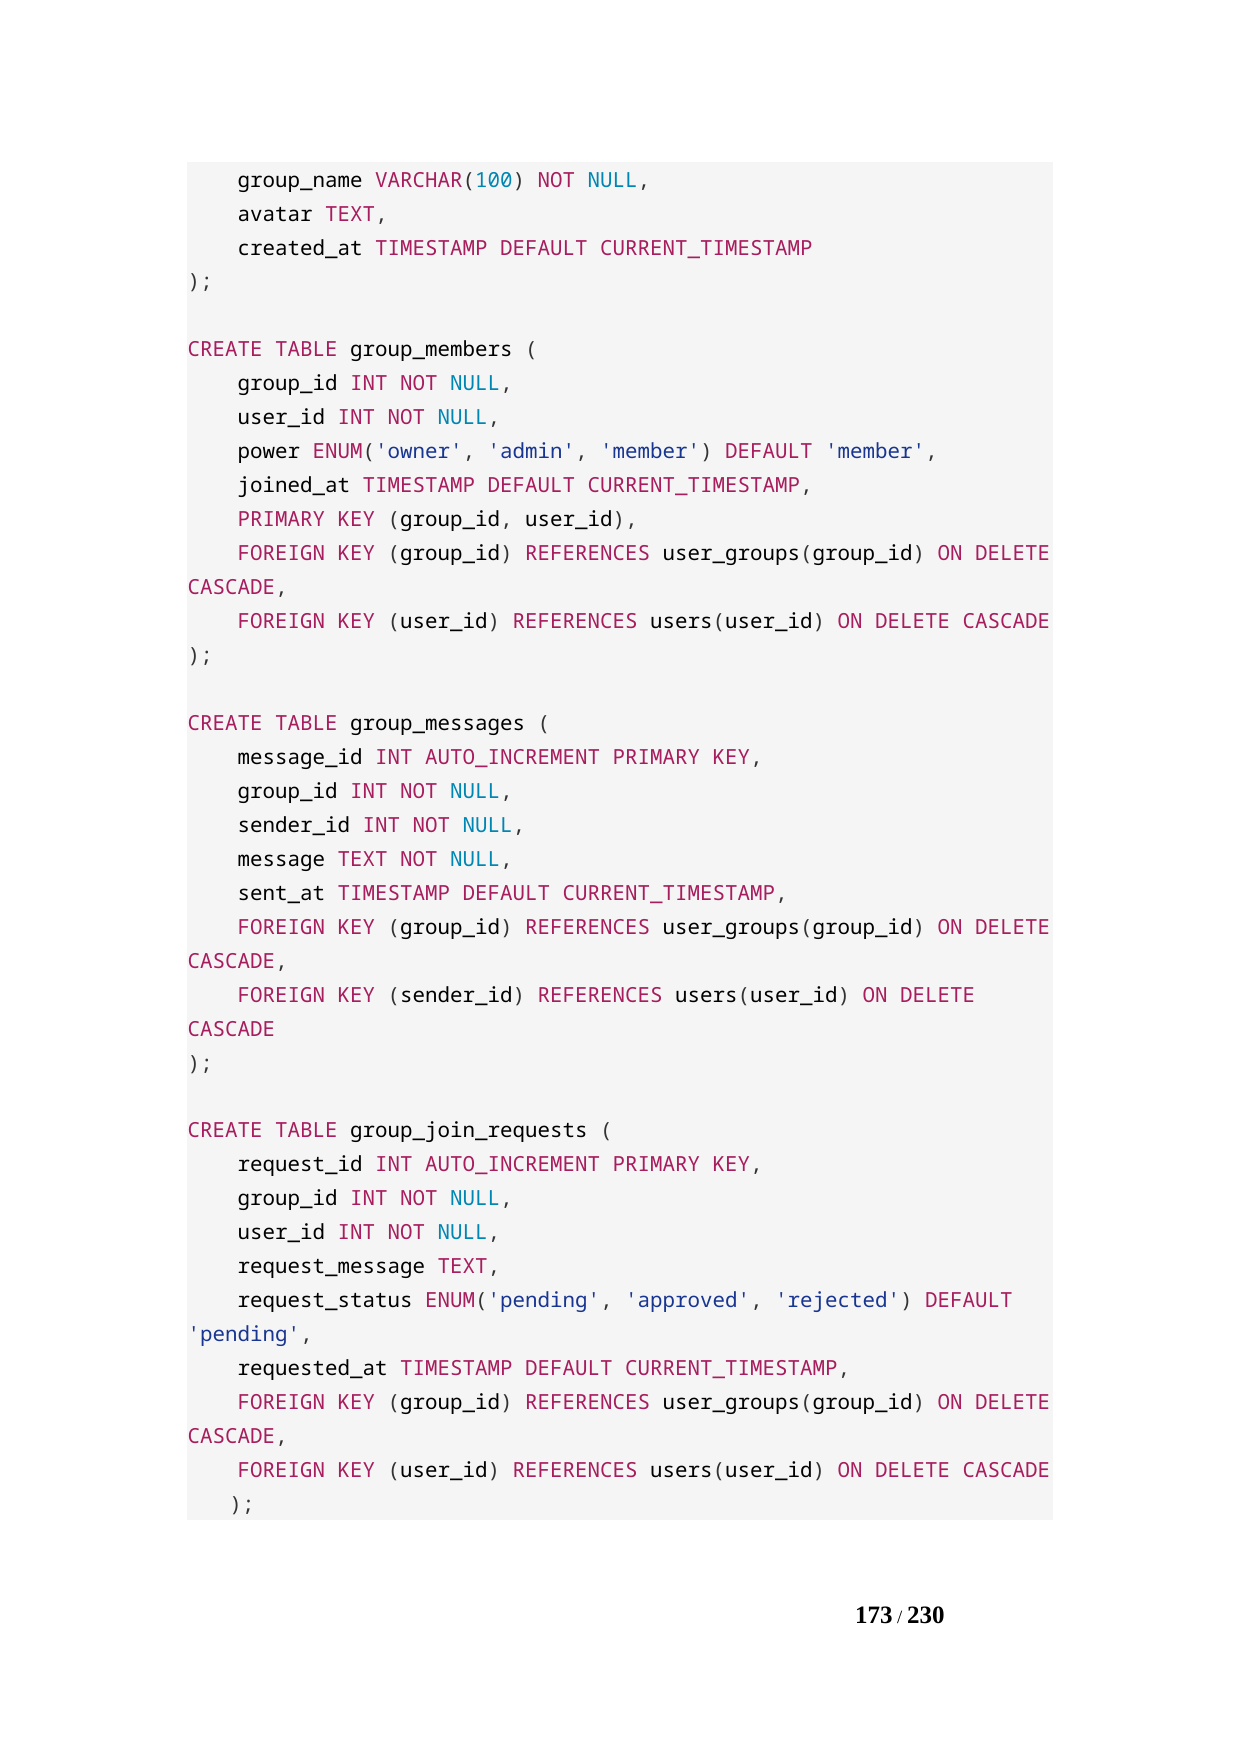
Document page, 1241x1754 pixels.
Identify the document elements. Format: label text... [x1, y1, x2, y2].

text message TEXT NOT NULL, [187, 841, 1053, 875]
text request_id INT AUTO_INCREMENT PRIMARY KEY, [187, 1147, 1053, 1181]
text group_id INT NOT NULL, [187, 366, 1053, 400]
text ); [187, 1045, 1053, 1079]
text group_id INT NOT NULL, [187, 773, 1053, 807]
text sent_at TIMESTAMP DEFAULT CURRENT_TIMESTAMP, [187, 875, 1053, 909]
text CREATE TABLE group_members ( [187, 332, 1053, 366]
text ); [187, 637, 1053, 671]
text group_name VARCHAR(100) NOT NULL, [187, 162, 1053, 196]
text CREATE TABLE group_join_requests ( [187, 1113, 1053, 1147]
text group_id INT NOT NULL, [187, 1181, 1053, 1215]
text FOREIGN KEY (group_id) REFERENCES user_groups(group_id) ON DELETE CASCADE, [187, 536, 1053, 603]
text ); [187, 1486, 1053, 1520]
text request_message TEXT, [187, 1249, 1053, 1283]
text requested_at TIMESTAMP DEFAULT CURRENT_TIMESTAMP, [187, 1351, 1053, 1384]
text FOREIGN KEY (user_id) REFERENCES users(user_id) ON DELETE CASCADE [187, 1452, 1053, 1486]
text avatar TEXT, [187, 196, 1053, 230]
text sender_id INT NOT NULL, [187, 807, 1053, 841]
text PRIMARY KEY (group_id, user_id), [187, 502, 1053, 536]
text message_id INT AUTO_INCREMENT PRIMARY KEY, [187, 739, 1053, 773]
text FOREIGN KEY (user_id) REFERENCES users(user_id) ON DELETE CASCADE [187, 603, 1053, 637]
text FOREIGN KEY (sender_id) REFERENCES users(user_id) ON DELETE CASCADE [187, 977, 1053, 1045]
text user_id INT NOT NULL, [187, 400, 1053, 434]
text request_status ENUM('pending', 'approved', 'rejected') DEFAULT 'pending', [187, 1283, 1053, 1351]
text FOREIGN KEY (group_id) REFERENCES user_groups(group_id) ON DELETE CASCADE, [187, 909, 1053, 977]
text power ENUM('owner', 'admin', 'member') DEFAULT 'member', [187, 434, 1053, 468]
text joined_at TIMESTAMP DEFAULT CURRENT_TIMESTAMP, [187, 468, 1053, 502]
text CREATE TABLE group_messages ( [187, 705, 1053, 739]
text ); [187, 264, 1053, 298]
text FOREIGN KEY (group_id) REFERENCES user_groups(group_id) ON DELETE CASCADE, [187, 1384, 1053, 1452]
text user_id INT NOT NULL, [187, 1215, 1053, 1249]
text created_at TIMESTAMP DEFAULT CURRENT_TIMESTAMP [187, 230, 1053, 264]
